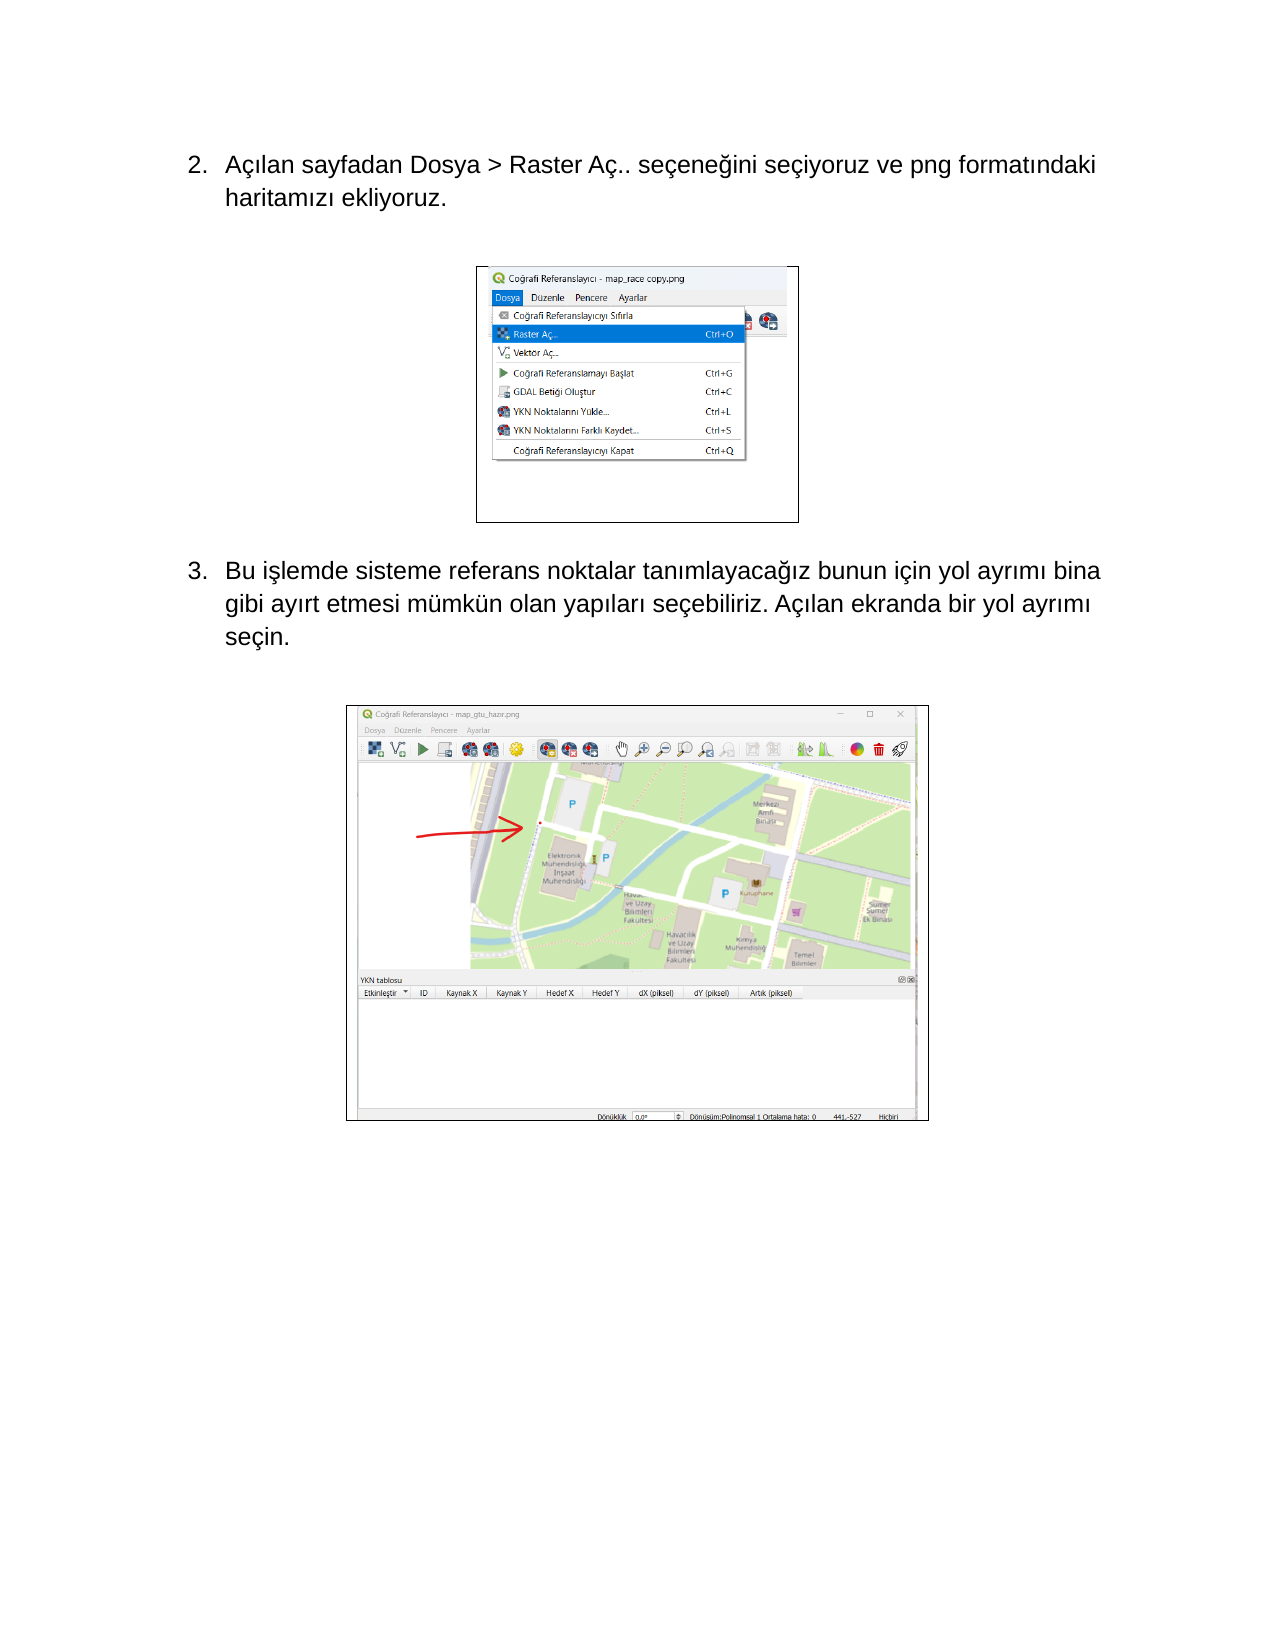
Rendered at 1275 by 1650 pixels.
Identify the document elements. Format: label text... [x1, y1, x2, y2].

picture [488, 266, 787, 522]
table_header [787, 267, 798, 522]
table_header [347, 706, 357, 1120]
picture [357, 706, 918, 1120]
table_header [918, 706, 928, 1120]
table_header [477, 267, 488, 522]
list Bu işlemde sisteme referans noktalar tanımlayacağız bunun için yol ayrımı bina gibi ayırt etmesi mümkün olan yapıları seçebiliriz. Açılan ekranda bir yol ayrımı seçin. [187, 556, 1125, 651]
list Açılan sayfadan Dosya > Raster Aç.. seçeneğini seçiyoruz ve png formatındaki haritamızı ekliyoruz. [187, 150, 1125, 212]
